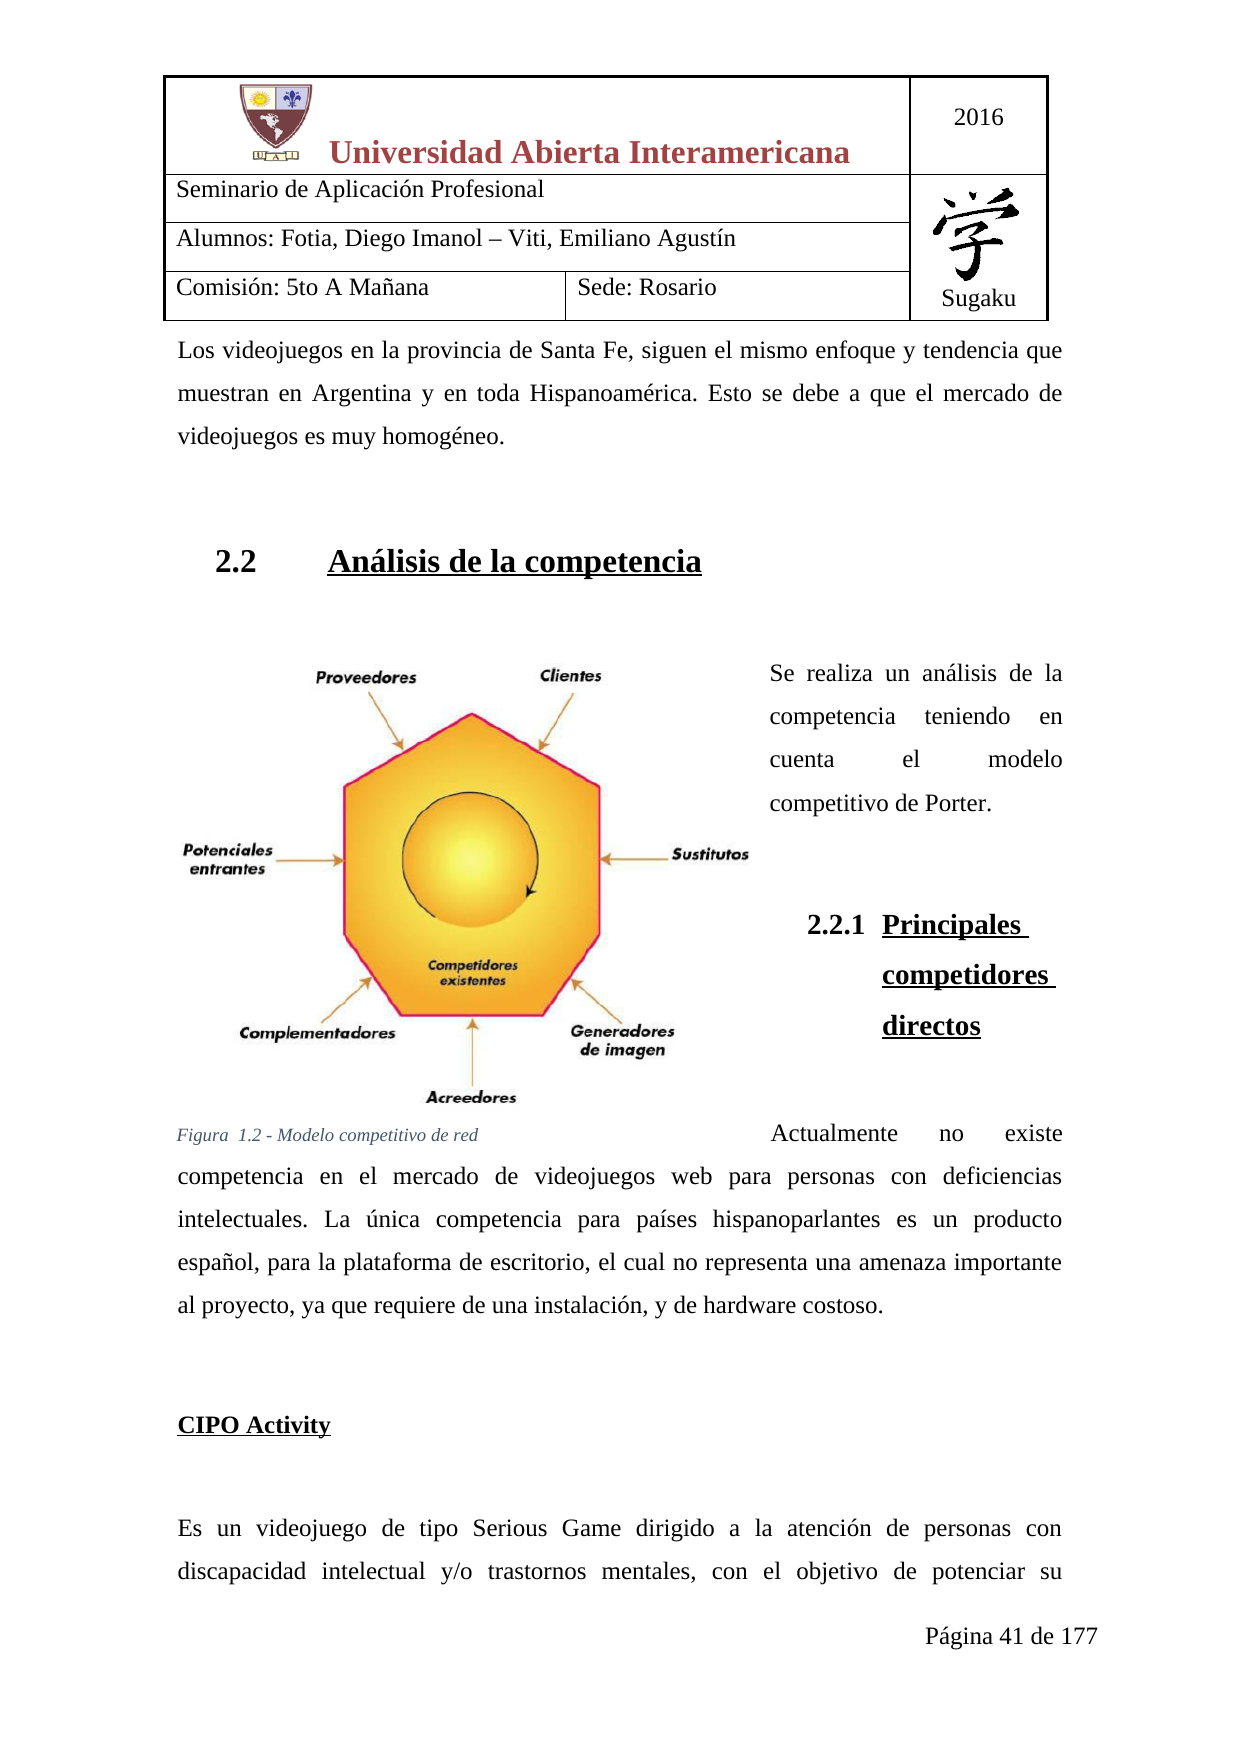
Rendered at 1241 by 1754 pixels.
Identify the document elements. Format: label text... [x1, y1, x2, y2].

text Se realiza un análisis de la competencia teniendo en cuenta el modelo competitivo de Porter. [751, 658, 1063, 816]
picture [927, 181, 1030, 284]
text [177, 1513, 1063, 1585]
text Actualmente no existe competencia en el mercado de videojuegos web para personas con deficiencias intelectuales. La única competencia para países hispanoparlantes es un producto español, para la plataforma de escritorio, el cual no representa una amenaza importante al proyecto, ya que requiere de una instalación, y de hardware costoso. [177, 1118, 1063, 1319]
picture [223, 78, 329, 164]
picture [176, 658, 751, 1112]
text Los videojuegos en la provincia de Santa Fe, siguen el mismo enfoque y tendencia que muestran en Argentina y en toda Hispanoamérica. Esto se debe a que el mercado de videojuegos es muy homogéneo. [177, 148, 1063, 450]
subtitle Principales competidores directos [751, 907, 1063, 1041]
subtitle Análisis de la competencia [215, 541, 1063, 579]
subtitle CIPO Activity [177, 1410, 1063, 1439]
